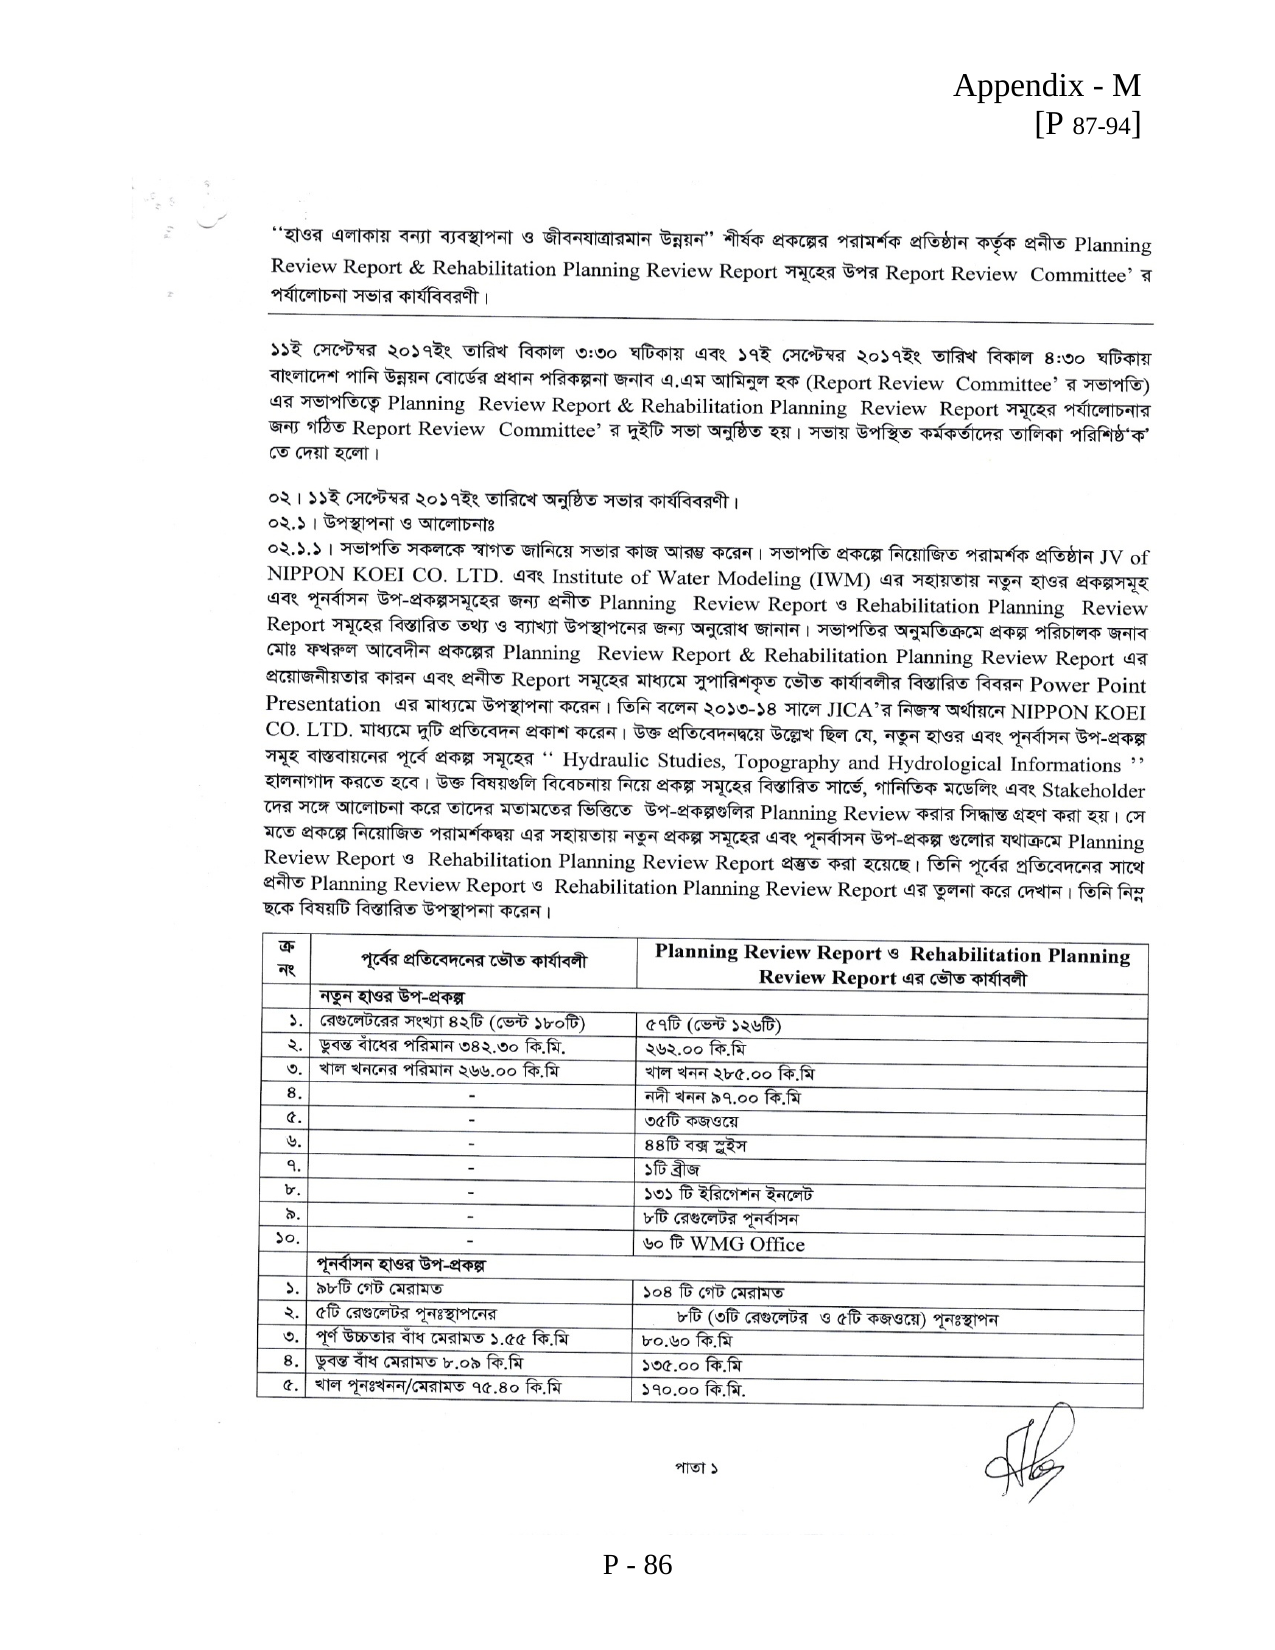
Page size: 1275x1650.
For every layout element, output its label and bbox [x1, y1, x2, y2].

picture [131, 174, 1185, 1535]
